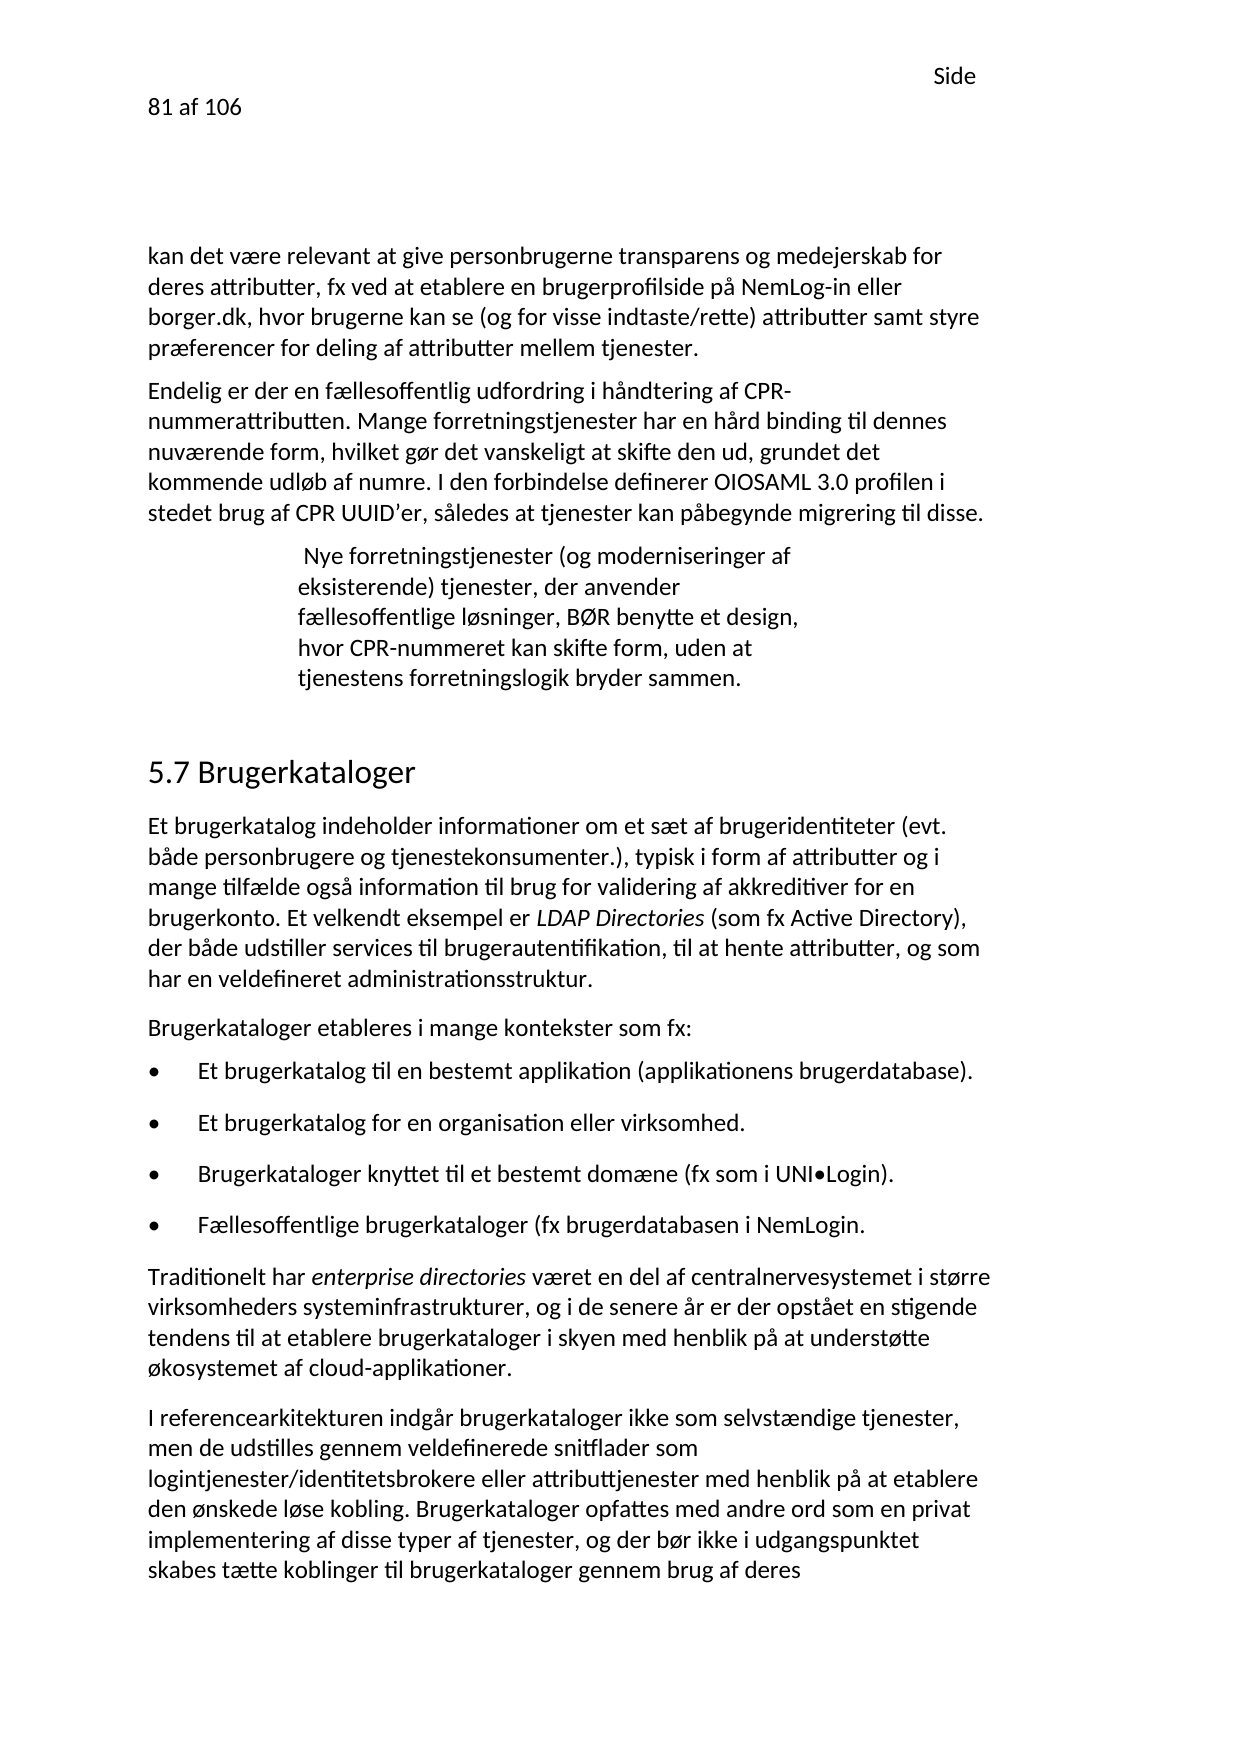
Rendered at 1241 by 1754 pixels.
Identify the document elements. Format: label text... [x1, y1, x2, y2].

text Endelig er der en fællesoffentlig udfordring i håndtering af CPR-nummerattributten. Mange forretningstjenester har en hård binding til dennes nuværende form, hvilket gør det vanskeligt at skifte den ud, grundet det kommende udløb af numre. I den forbindelse definerer OIOSAML 3.0 profilen i stedet brug af CPR UUID’er, således at tjenester kan påbegynde migrering til disse. [148, 375, 992, 528]
text Et brugerkatalog indeholder informationer om et sæt af brugeridentiteter (evt. både personbrugere og tjenestekonsumenter.), typisk i form af attributter og i mange tilfælde også information til brug for validering af akkreditiver for en brugerkonto. Et velkendt eksempel er LDAP Directories (som fx Active Directory), der både udstiller services til brugerautentifikation, til at hente attributter, og som har en veldefineret administrationsstruktur. [148, 811, 992, 994]
text Traditionelt har enterprise directories været en del af centralnervesystemet i større virksomheders systeminfrastrukturer, og i de senere år er der opstået en stigende tendens til at etablere brugerkataloger i skyen med henblik på at understøtte økosystemet af cloud-applikationer. [148, 1261, 992, 1383]
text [148, 240, 992, 362]
list Et brugerkatalog til en bestemt applikation (applikationens brugerdatabase). [148, 1055, 992, 1086]
text Nye forretningstjenester (og moderniseringer af eksisterende) tjenester, der anvender fællesoffentlige løsninger, BØR benytte et design, hvor CPR-nummeret kan skifte form, uden at tjenestens forretningslogik bryder sammen. [298, 540, 842, 693]
list Et brugerkatalog for en organisation eller virksomhed. [148, 1107, 992, 1137]
list Brugerkataloger knyttet til et bestemt domæne (fx som i UNI•Login). [148, 1158, 992, 1189]
text Brugerkataloger etableres i mange kontekster som fx: [148, 1012, 992, 1043]
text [148, 1402, 992, 1585]
list Fællesoffentlige brugerkataloger (fx brugerdatabasen i NemLogin. [148, 1209, 992, 1240]
subtitle Brugerkataloger [148, 751, 992, 792]
